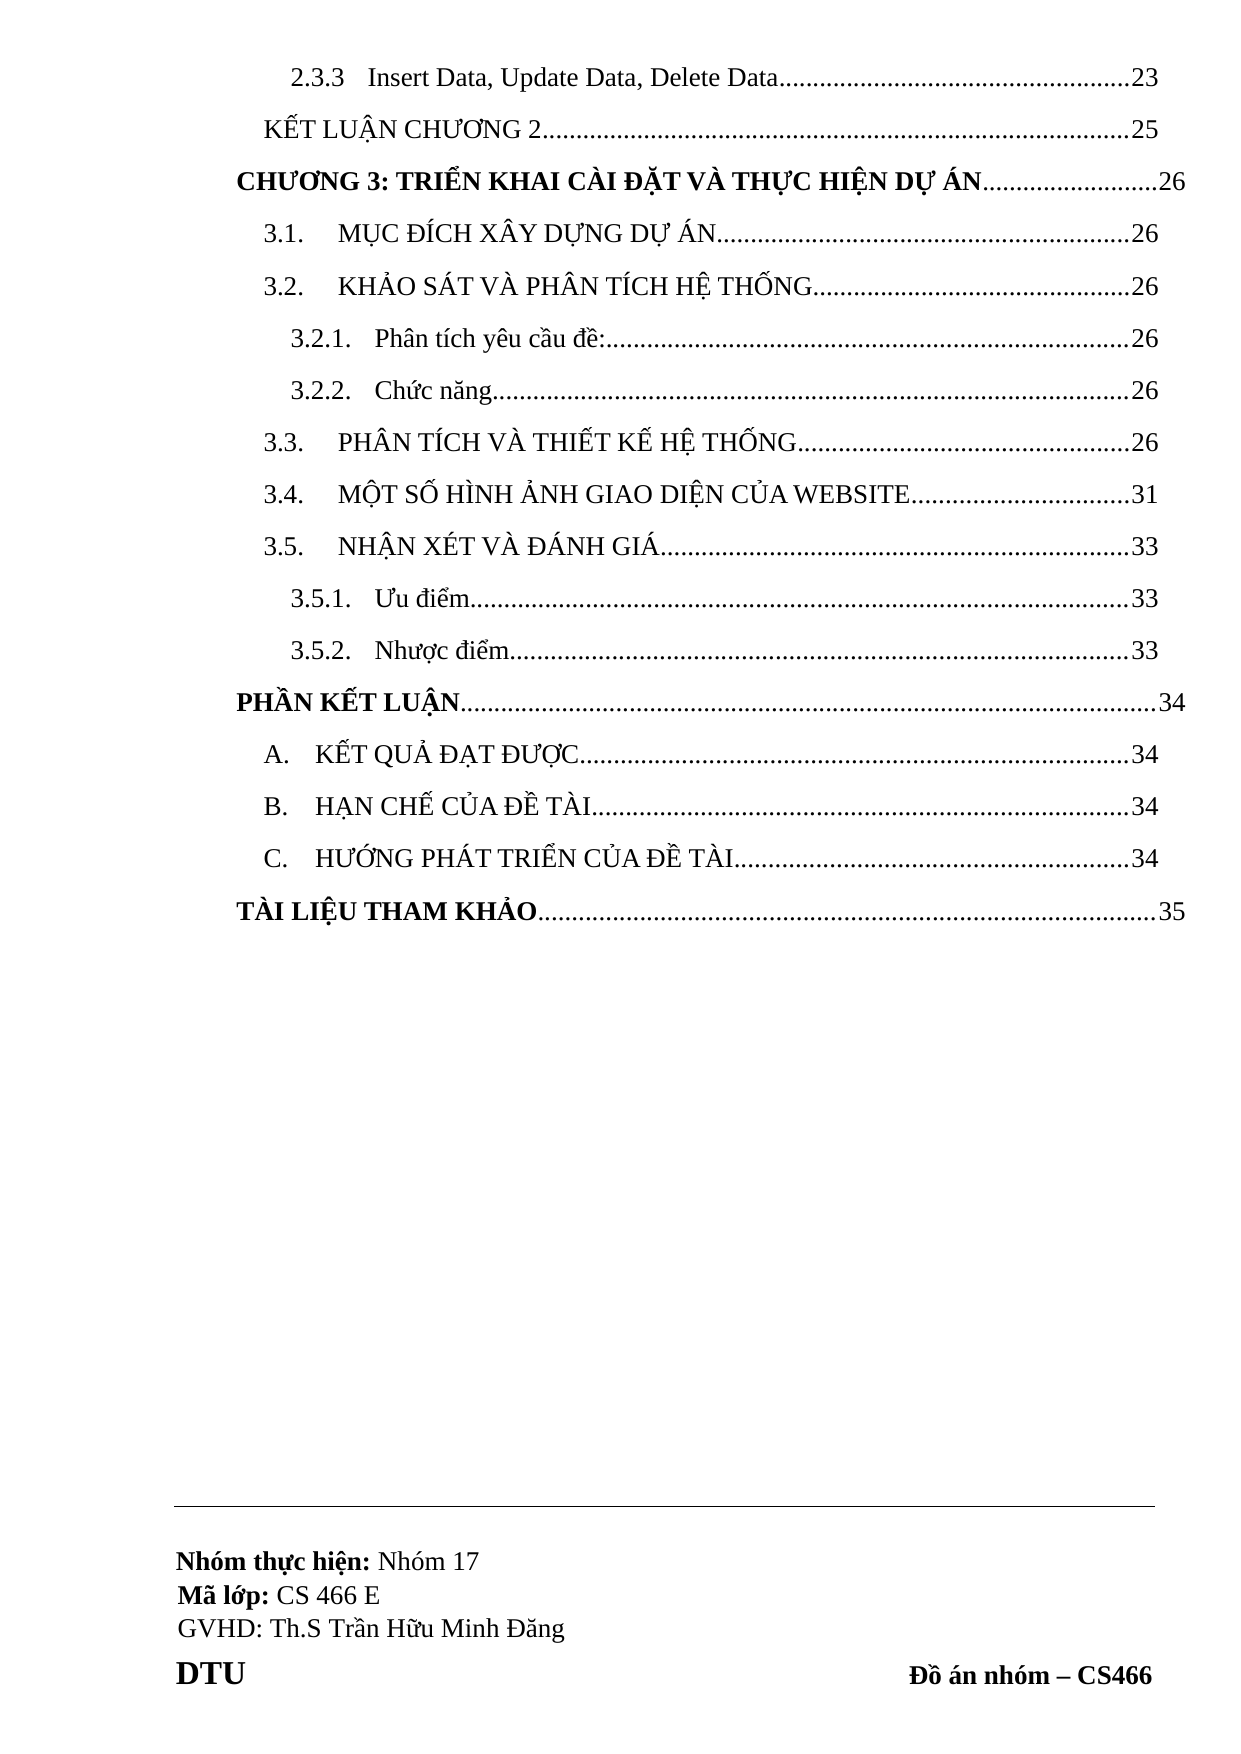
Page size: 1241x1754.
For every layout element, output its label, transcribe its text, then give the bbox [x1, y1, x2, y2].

text Mã lớp: CS 466 E [177, 1579, 1159, 1610]
text DTU Đồ án nhóm – CS466 [176, 1653, 1159, 1691]
text Nhóm thực hiện: Nhóm 17 [176, 1545, 1159, 1576]
text GVHD: Th.S Trần Hữu Minh Đăng [177, 1612, 1159, 1644]
